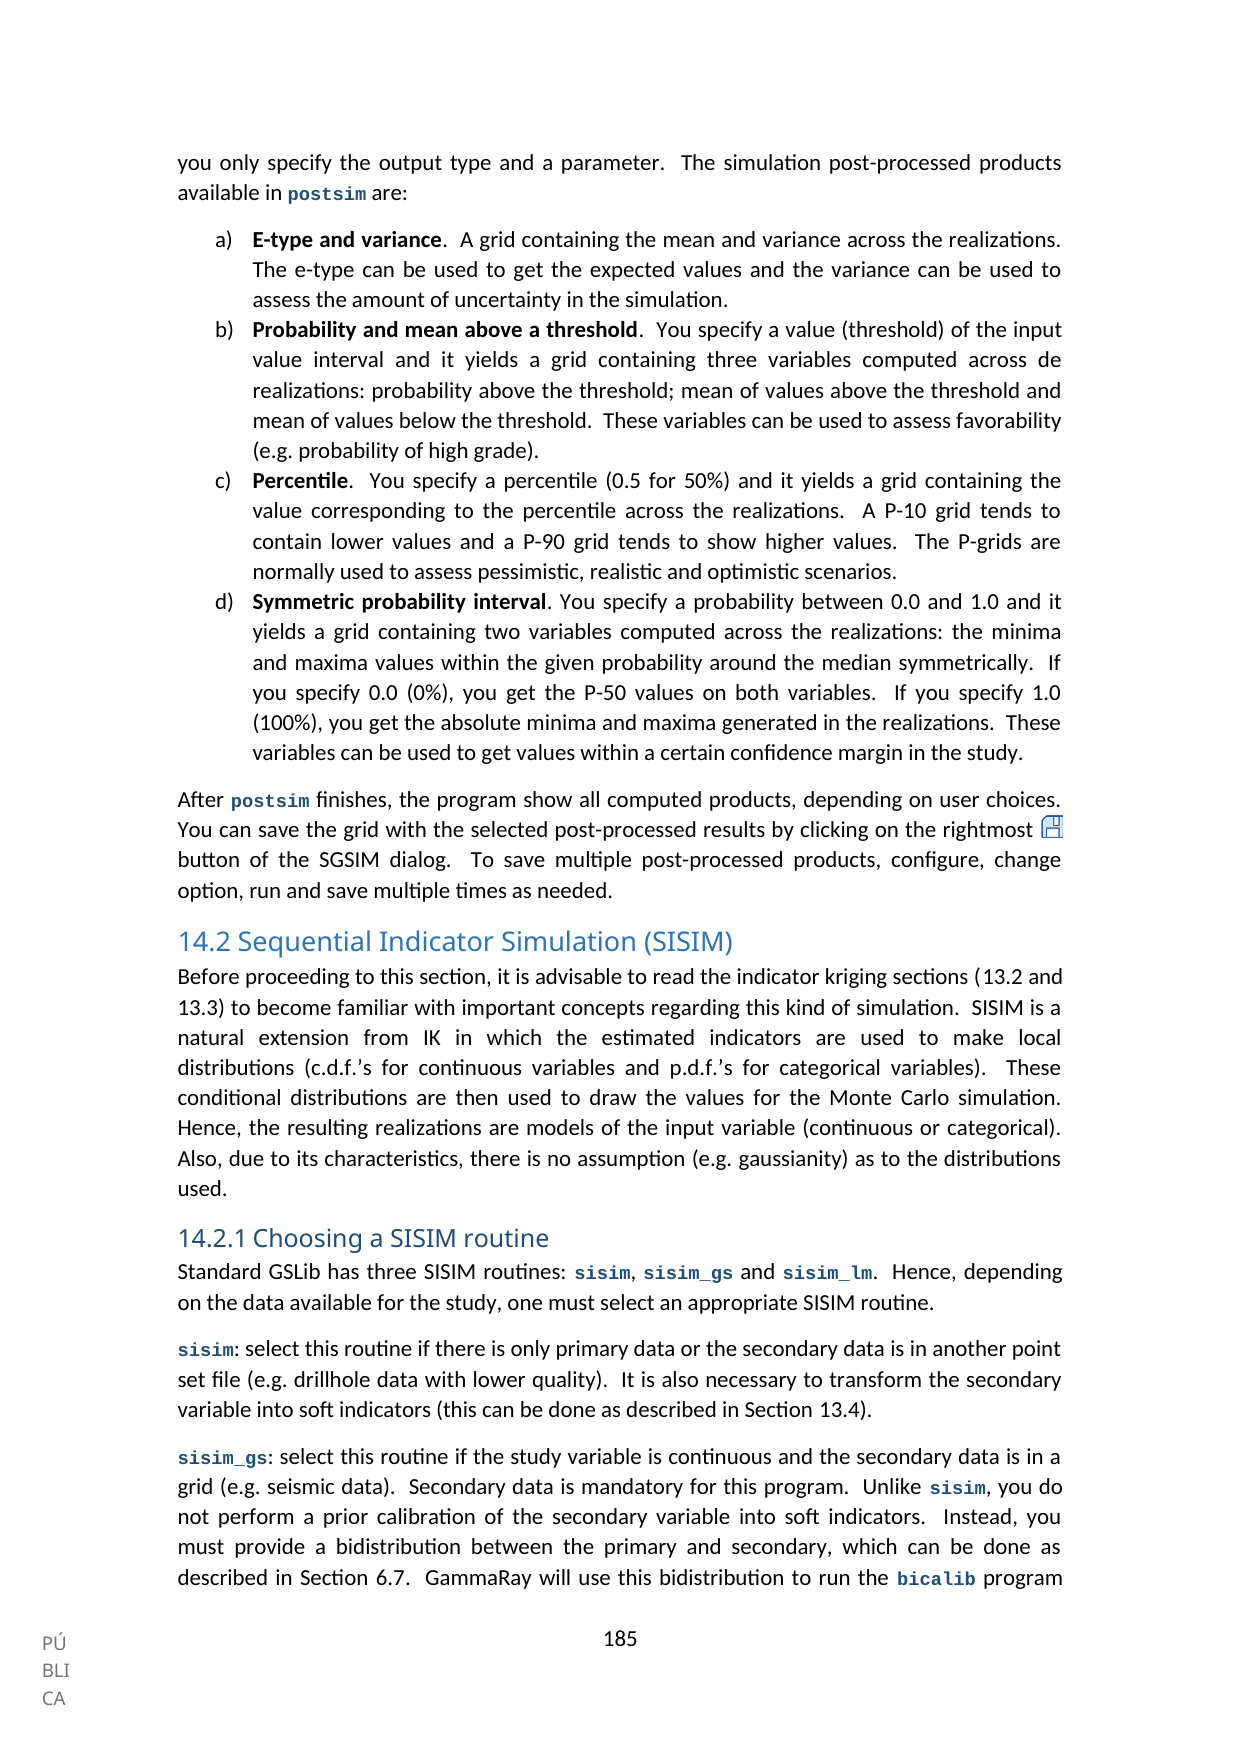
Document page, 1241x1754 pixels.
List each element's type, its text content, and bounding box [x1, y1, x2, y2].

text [177, 1442, 1063, 1591]
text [177, 148, 1063, 206]
list Percentile. You specify a percentile (0.5 for 50%) and it yields a grid containing the value corresponding to the percentile across the realizations. A P-10 grid tends to contain lower values and a P-90 grid tends to show higher values. The P-grids are normally used to assess pessimistic, realistic and optimistic scenarios. [215, 466, 1063, 585]
list Probability and mean above a threshold. You specify a value (threshold) of the input value interval and it yields a grid containing three variables computed across de realizations: probability above the threshold; mean of values above the threshold and mean of values below the threshold. These variables can be used to assess favorability (e.g. probability of high grade). [215, 315, 1063, 464]
list Symmetric probability interval. You specify a probability between 0.0 and 1.0 and it yields a grid containing two variables computed across the realizations: the minima and maxima values within the given probability around the median symmetrically. If you specify 0.0 (0%), you get the P-50 values on both variables. If you specify 1.0 (100%), you get the absolute minima and maxima generated in the realizations. These variables can be used to get values within a certain confidence margin in the study. [215, 587, 1063, 766]
picture [1041, 815, 1063, 838]
subtitle Sequential Indicator Simulation (SISIM) [177, 923, 1063, 959]
text After postsim finishes, the program show all computed products, depending on user choices. You can save the grid with the selected post-processed results by clicking on the rightmost button of the SGSIM dialog. To save multiple post-processed products, configure, change option, run and save multiple times as needed. [177, 785, 1063, 904]
text Before proceeding to this section, it is advisable to read the indicator kriging sections (13.2 and 13.3) to become familiar with important concepts regarding this kind of simulation. SISIM is a natural extension from IK in which the estimated indicators are used to make local distributions (c.d.f.’s for continuous variables and p.d.f.’s for categorical variables). These conditional distributions are then used to draw the values for the Monte Carlo simulation. Hence, the resulting realizations are models of the input variable (continuous or categorical). Also, due to its characteristics, there is no assumption (e.g. gaussianity) as to the distributions used. [177, 962, 1063, 1202]
text sisim: select this routine if there is only primary data or the secondary data is in another point set file (e.g. drillhole data with lower quality). It is also necessary to transform the secondary variable into soft indicators (this can be done as described in Section 13.4). [177, 1334, 1063, 1423]
text Standard GSLib has three SISIM routines: sisim, sisim_gs and sisim_lm. Hence, depending on the data available for the study, one must select an appropriate SISIM routine. [177, 1257, 1063, 1316]
subtitle Choosing a SISIM routine [177, 1221, 1063, 1255]
list E-type and variance. A grid containing the mean and variance across the realizations. The e-type can be used to get the expected values and the variance can be used to assess the amount of uncertainty in the simulation. [215, 225, 1063, 313]
